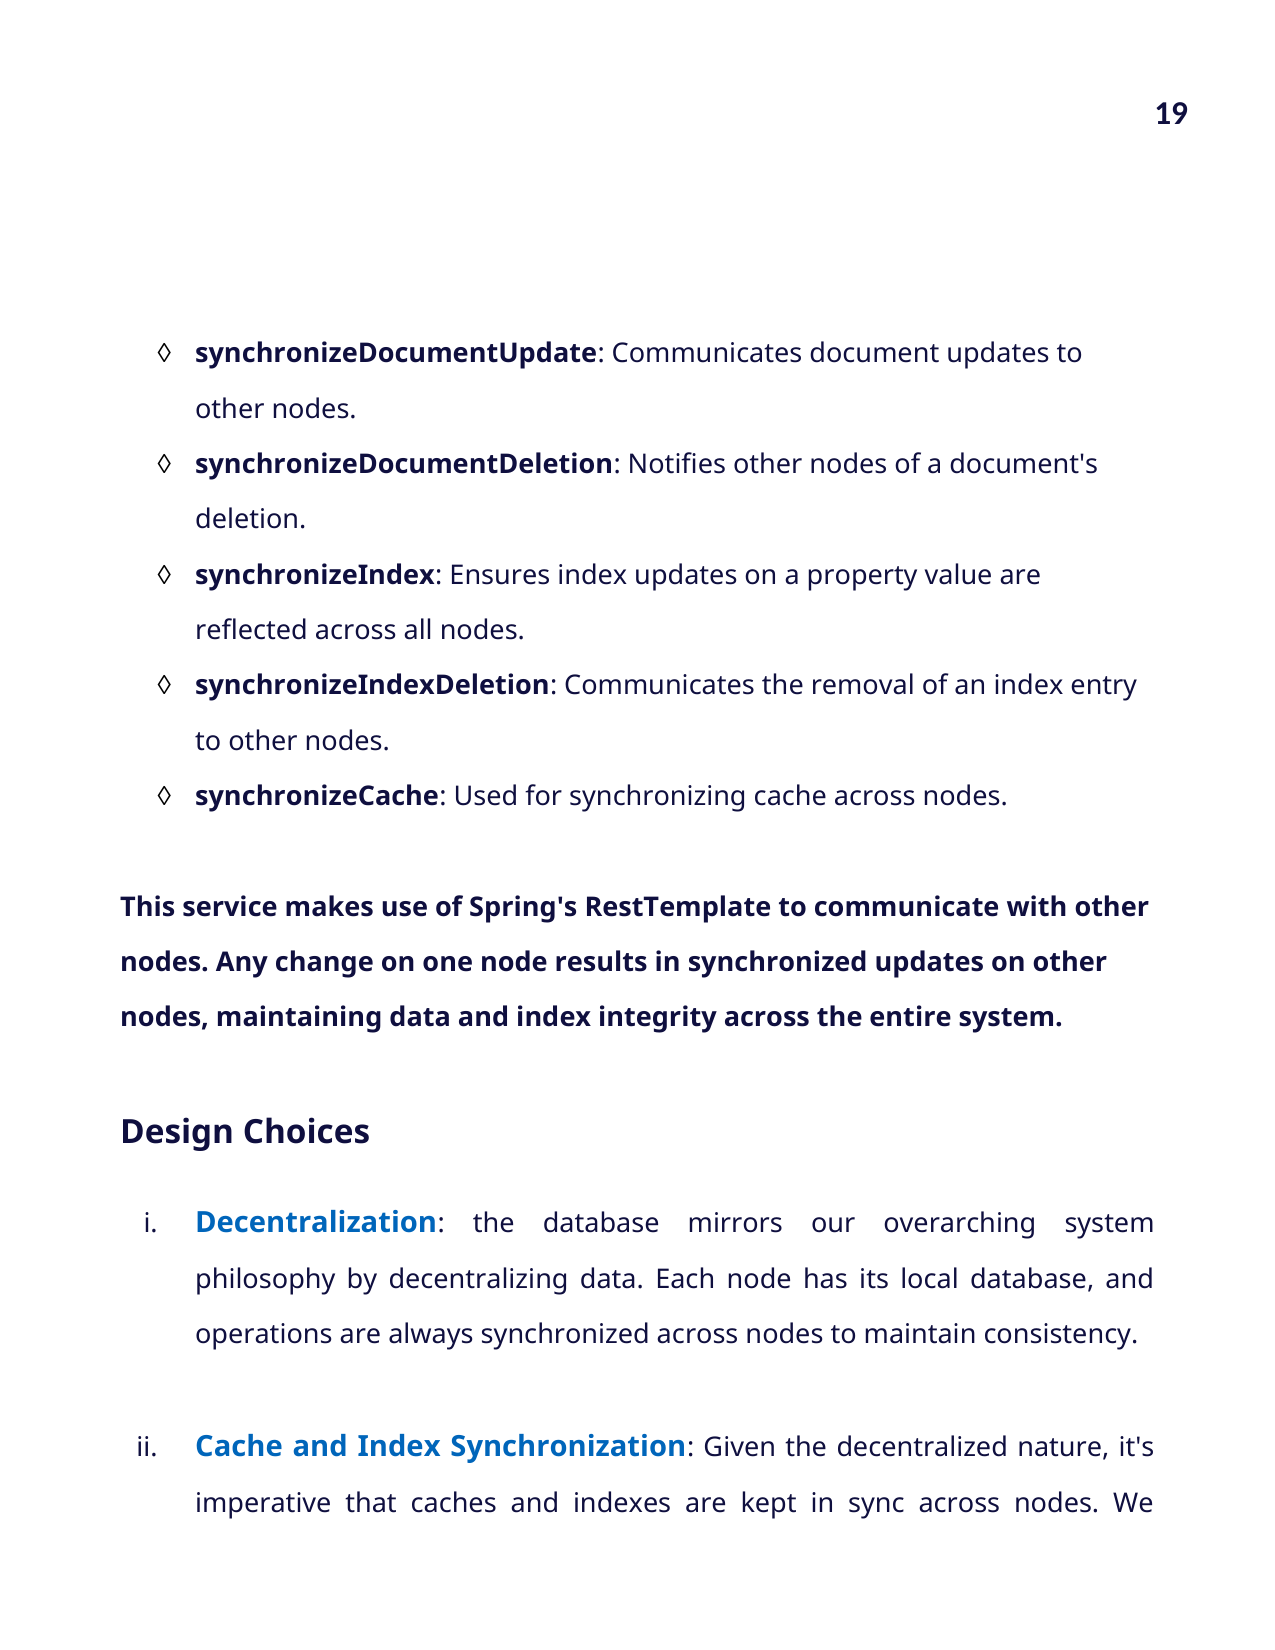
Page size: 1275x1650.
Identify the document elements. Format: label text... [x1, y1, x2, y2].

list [157, 1426, 1155, 1521]
list synchronizeCache: Used for synchronizing cache across nodes. [157, 776, 1155, 813]
list synchronizeIndex: Ensures index updates on a property value are reflected across all nodes. [157, 555, 1155, 647]
list Decentralization: the database mirrors our overarching system philosophy by decentralizing data. Each node has its local database, and operations are always synchronized across nodes to maintain consistency. [157, 1201, 1155, 1352]
list synchronizeDocumentUpdate: Communicates document updates to other nodes. [157, 334, 1155, 426]
text This service makes use of Spring's RestTemplate to communicate with other nodes. Any change on one node results in synchronized updates on other nodes, maintaining data and index integrity across the entire system. [120, 887, 1155, 1034]
list synchronizeDocumentDeletion: Notifies other nodes of a document's deletion. [157, 444, 1155, 537]
list synchronizeIndexDeletion: Communicates the removal of an index entry to other nodes. [157, 666, 1155, 758]
subtitle Design Choices [120, 1108, 1155, 1154]
